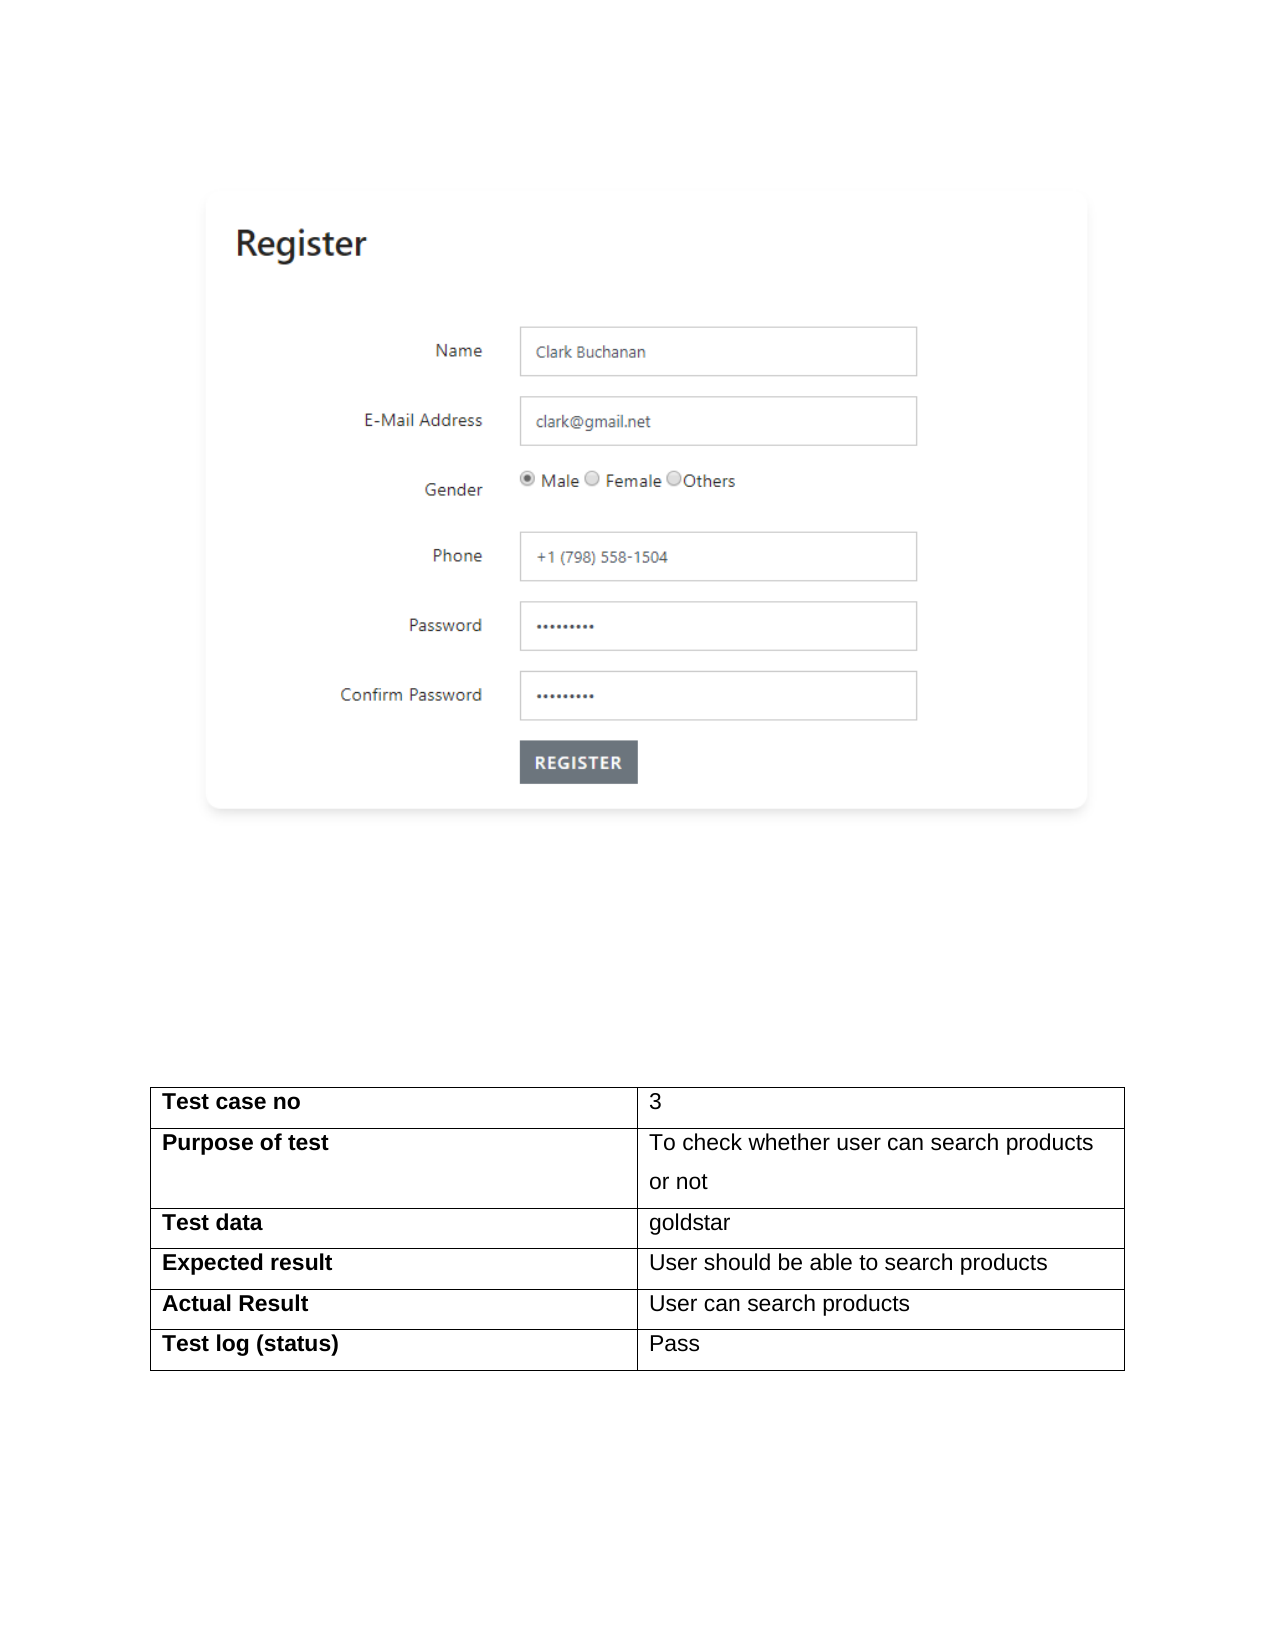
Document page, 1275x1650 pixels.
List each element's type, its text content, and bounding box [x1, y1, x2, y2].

picture [150, 150, 1125, 830]
table_cell Purpose of test [151, 1129, 637, 1208]
table_header Test case no [151, 1088, 637, 1128]
table_cell goldstar [638, 1209, 1124, 1248]
table_cell User should be able to search products [638, 1249, 1124, 1289]
table_cell Pass [638, 1330, 1124, 1370]
table_cell Actual Result [151, 1290, 637, 1329]
table_cell User can search products [638, 1290, 1124, 1329]
table_cell Test log (status) [151, 1330, 637, 1370]
table_cell Test data [151, 1209, 637, 1248]
table_header 3 [638, 1088, 1124, 1128]
table_cell To check whether user can search products or not [638, 1129, 1124, 1208]
table_cell Expected result [151, 1249, 637, 1289]
